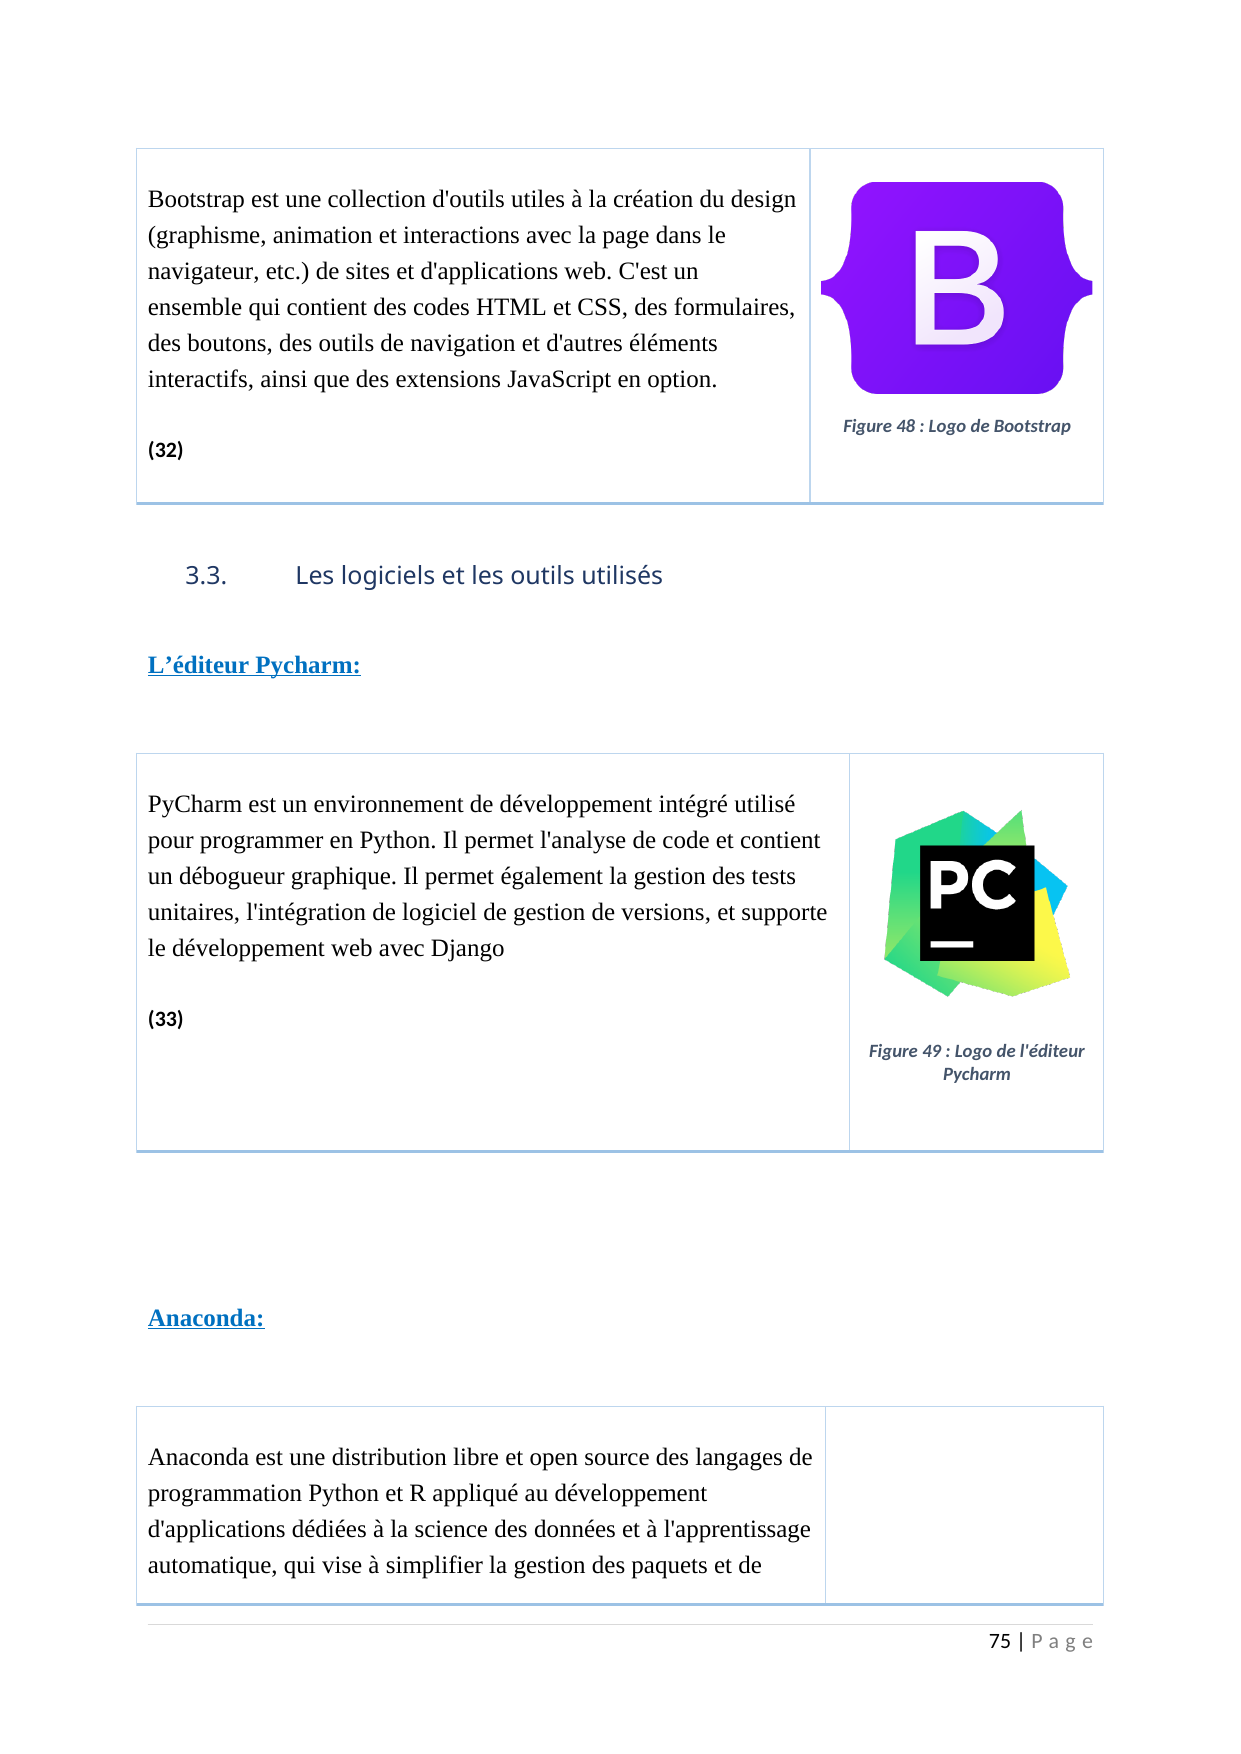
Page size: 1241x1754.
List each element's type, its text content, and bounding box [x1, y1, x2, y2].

table_header Bootstrap est une collection d'outils utiles à la création du design (graphisme, animation et interactions avec la page dans le navigateur, etc.) de sites et d'applications web. C'est un ensemble qui contient des codes HTML et CSS, des formulaires, des boutons, des outils de navigation et d'autres éléments interactifs, ainsi que des extensions JavaScript en option. [137, 149, 809, 502]
text L’éditeur Pycharm: [148, 650, 1093, 679]
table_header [137, 1407, 825, 1603]
picture [821, 182, 1093, 394]
picture [861, 787, 1093, 1019]
subtitle Les logiciels et les outils utilisés [185, 557, 1093, 592]
text Anaconda: [148, 1303, 1093, 1332]
table_header PyCharm est un environnement de développement intégré utilisé pour programmer en Python. Il permet l'analyse de code et contient un débogueur graphique. Il permet également la gestion des tests unitaires, l'intégration de logiciel de gestion de versions, et supporte le développement web avec Django [137, 754, 849, 1150]
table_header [826, 1407, 1103, 1603]
